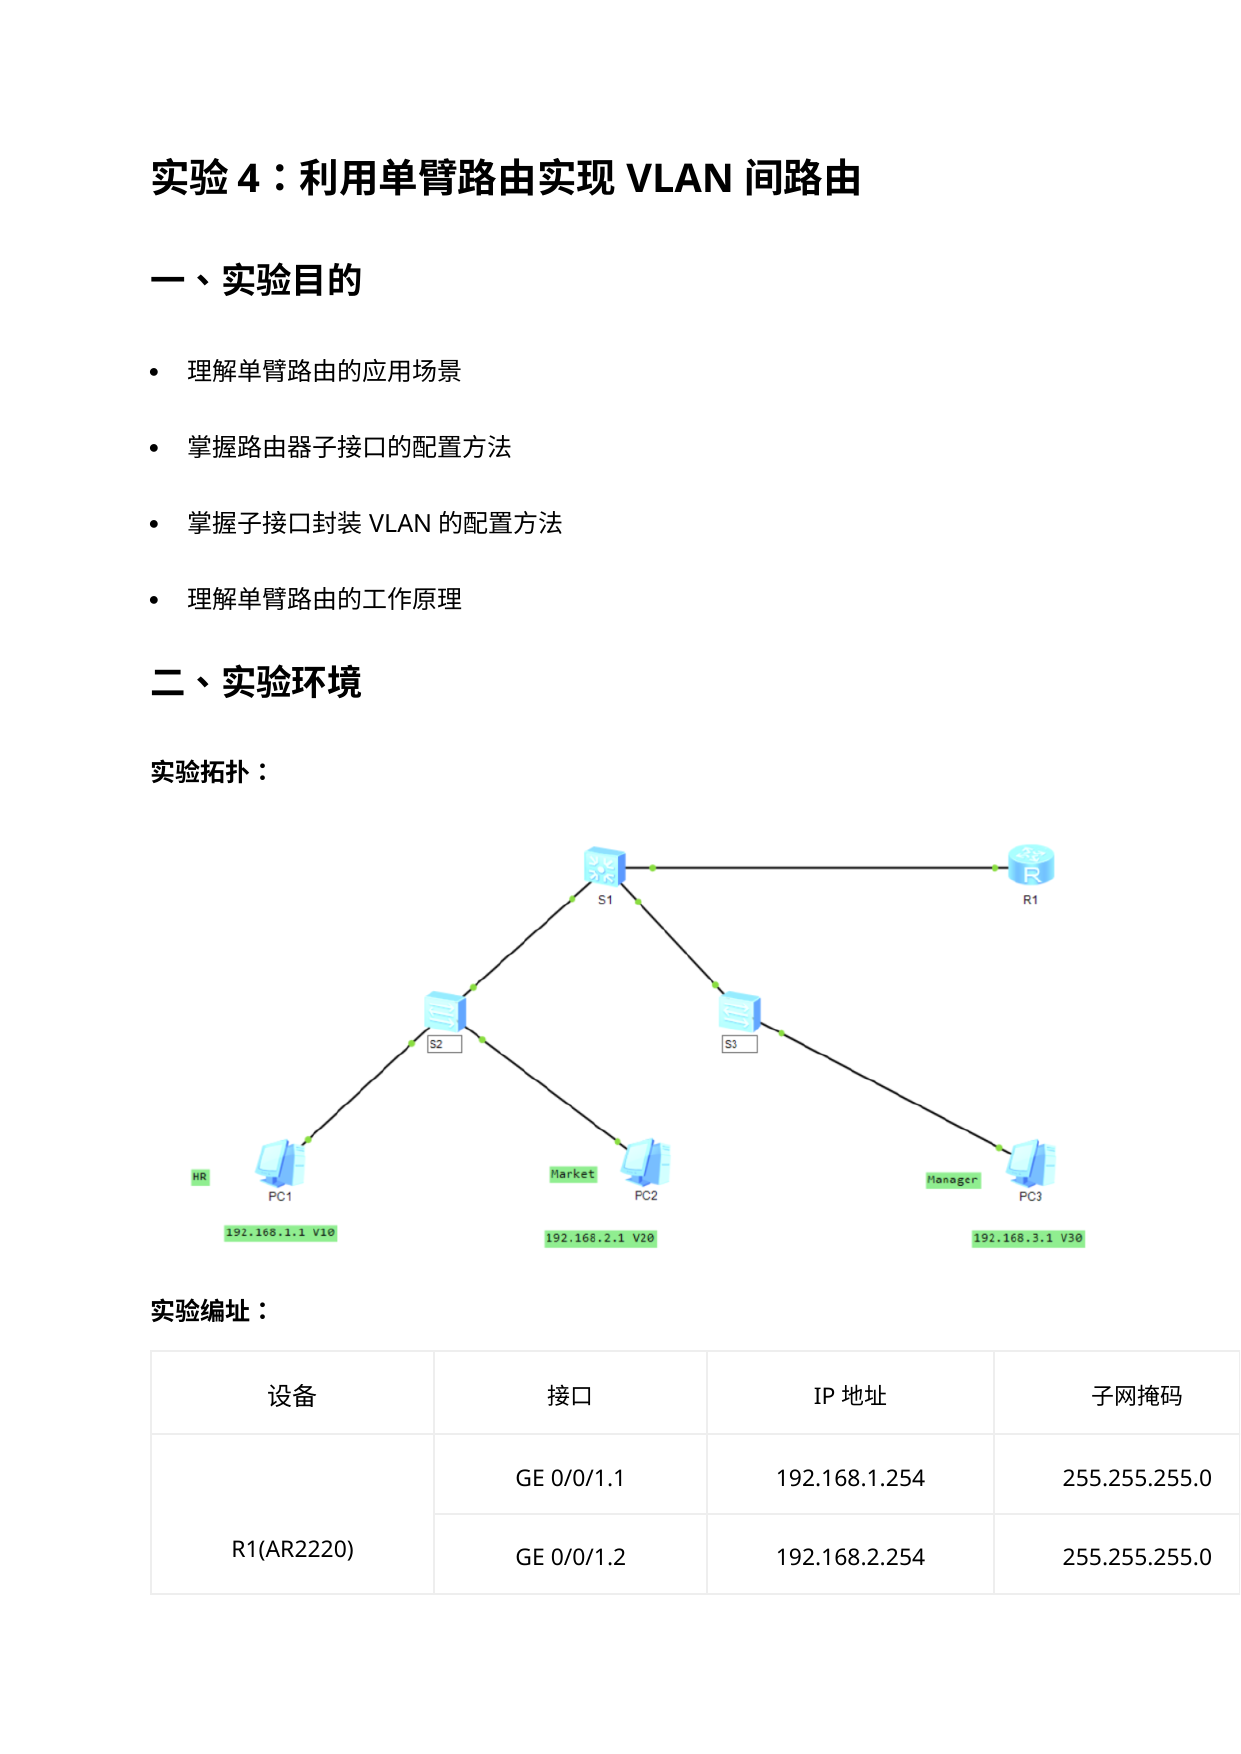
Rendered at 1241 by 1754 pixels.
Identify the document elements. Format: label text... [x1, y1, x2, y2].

list 理解单臂路由的工作原理 [150, 581, 1090, 615]
table_header IP 地址 [708, 1352, 993, 1433]
text 实验拓扑： [150, 755, 1090, 789]
list 掌握路由器子接口的配置方法 [150, 429, 1090, 463]
list 掌握子接口封装 VLAN 的配置方法 [150, 505, 1090, 539]
table_cell 255.255.255.0 [995, 1435, 1239, 1513]
table_header 设备 [152, 1352, 433, 1433]
table_cell GE 0/0/1.2 [435, 1515, 706, 1592]
table_header 子网掩码 [995, 1352, 1239, 1433]
subtitle 二、实验环境 [150, 657, 1090, 706]
text 实验编址： [150, 1294, 1090, 1328]
table_cell GE 0/0/1.1 [435, 1435, 706, 1513]
table_header 接口 [435, 1352, 706, 1433]
list 理解单臂路由的应用场景 [150, 353, 1090, 387]
subtitle 一、实验目的 [150, 256, 1090, 304]
picture [150, 830, 1109, 1254]
table_cell 255.255.255.0 [995, 1515, 1239, 1592]
table_cell 192.168.2.254 [708, 1515, 993, 1592]
table_cell 192.168.1.254 [708, 1435, 993, 1513]
table_cell R1(AR2220) [152, 1435, 433, 1592]
subtitle 实验4：利用单臂路由实现 VLAN 间路由 [150, 150, 1090, 204]
